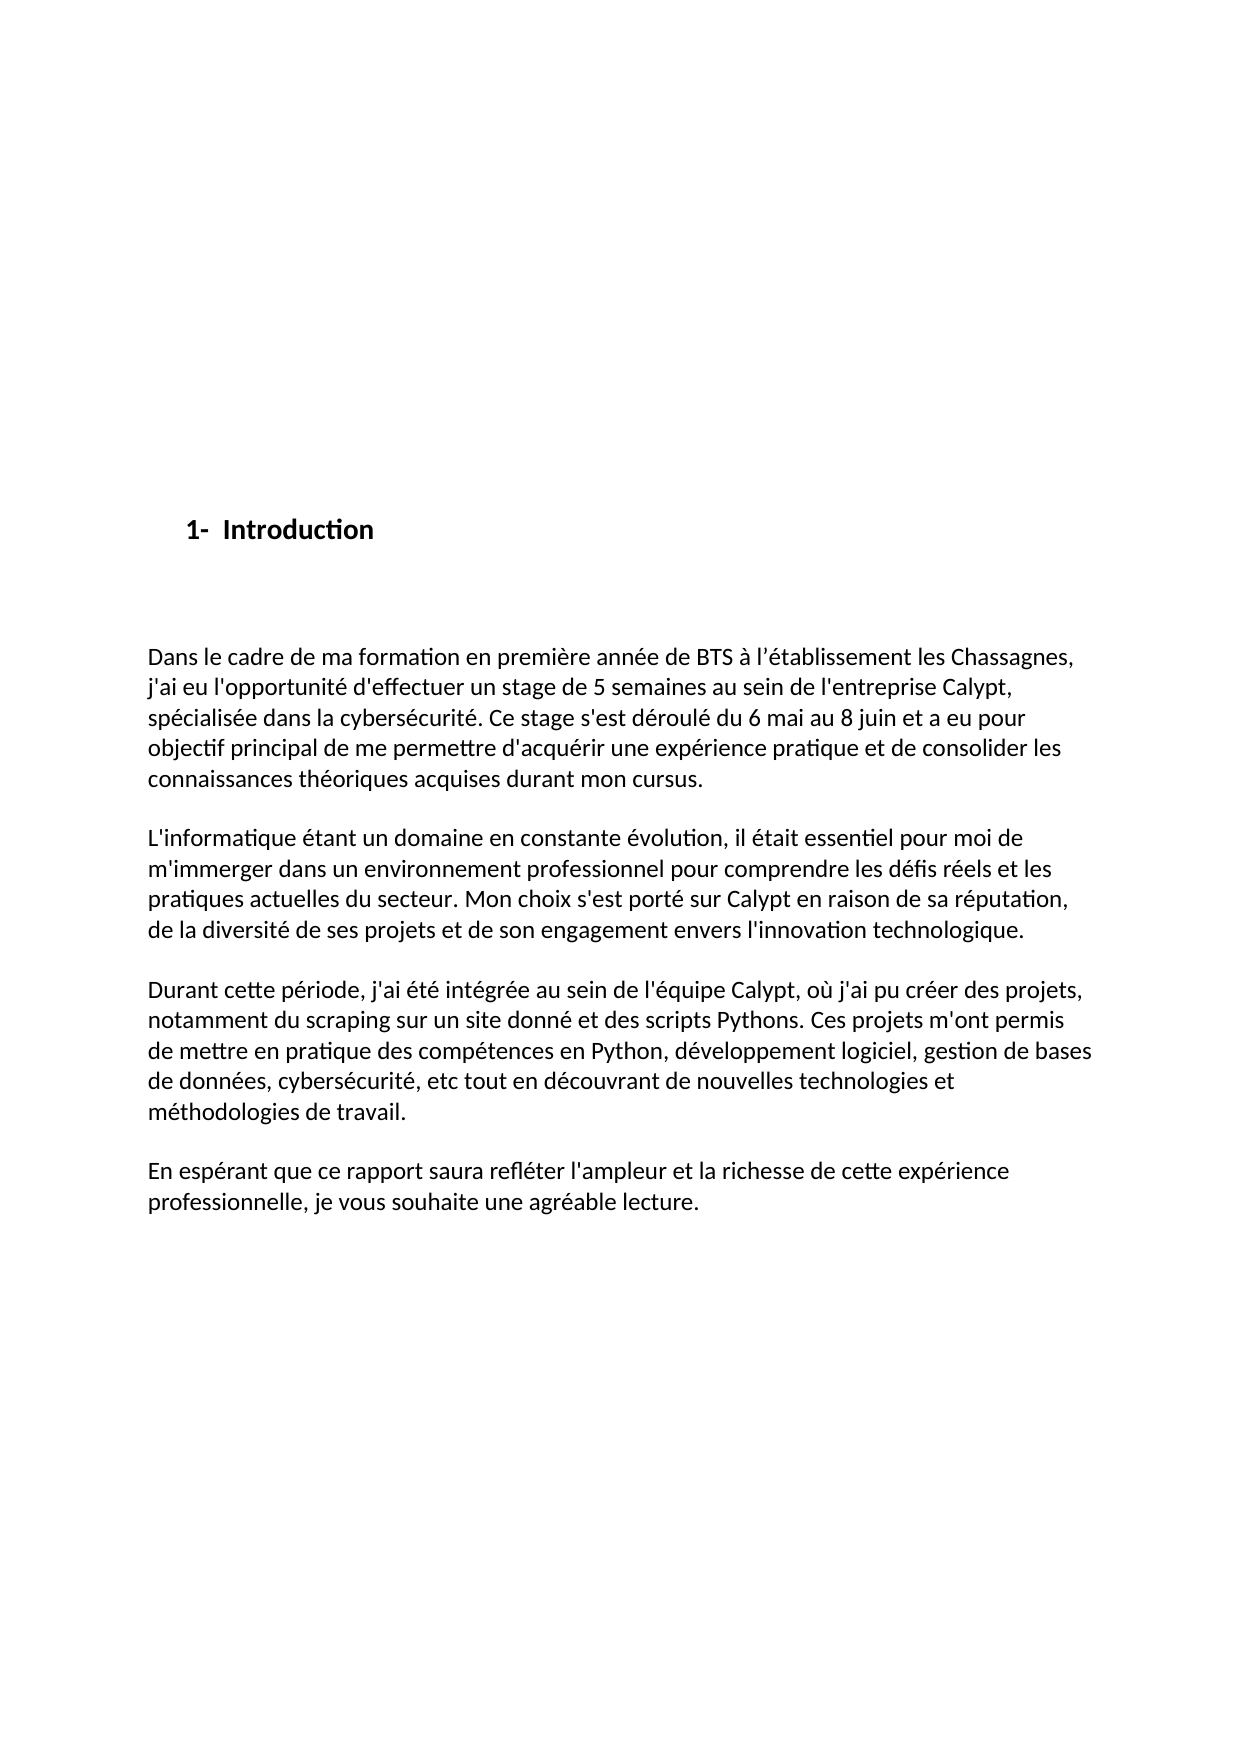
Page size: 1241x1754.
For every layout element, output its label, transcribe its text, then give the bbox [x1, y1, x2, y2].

text L'informatique étant un domaine en constante évolution, il était essentiel pour moi de m'immerger dans un environnement professionnel pour comprendre les défis réels et les pratiques actuelles du secteur. Mon choix s'est porté sur Calypt en raison de sa réputation, de la diversité de ses projets et de son engagement envers l'innovation technologique. [148, 822, 1093, 944]
text Durant cette période, j'ai été intégrée au sein de l'équipe Calypt, où j'ai pu créer des projets, notamment du scraping sur un site donné et des scripts Pythons. Ces projets m'ont permis de mettre en pratique des compétences en Python, développement logiciel, gestion de bases de données, cybersécurité, etc tout en découvrant de nouvelles technologies et méthodologies de travail. [148, 974, 1093, 1126]
text En espérant que ce rapport saura refléter l'ampleur et la richesse de cette expérience professionnelle, je vous souhaite une agréable lecture. [148, 1156, 1093, 1217]
text Dans le cadre de ma formation en première année de BTS à l’établissement les Chassagnes, j'ai eu l'opportunité d'effectuer un stage de 5 semaines au sein de l'entreprise Calypt, spécialisée dans la cybersécurité. Ce stage s'est déroulé du 6 mai au 8 juin et a eu pour objectif principal de me permettre d'acquérir une expérience pratique et de consolider les connaissances théoriques acquises durant mon cursus. [148, 641, 1093, 793]
list Introduction [185, 511, 1093, 547]
